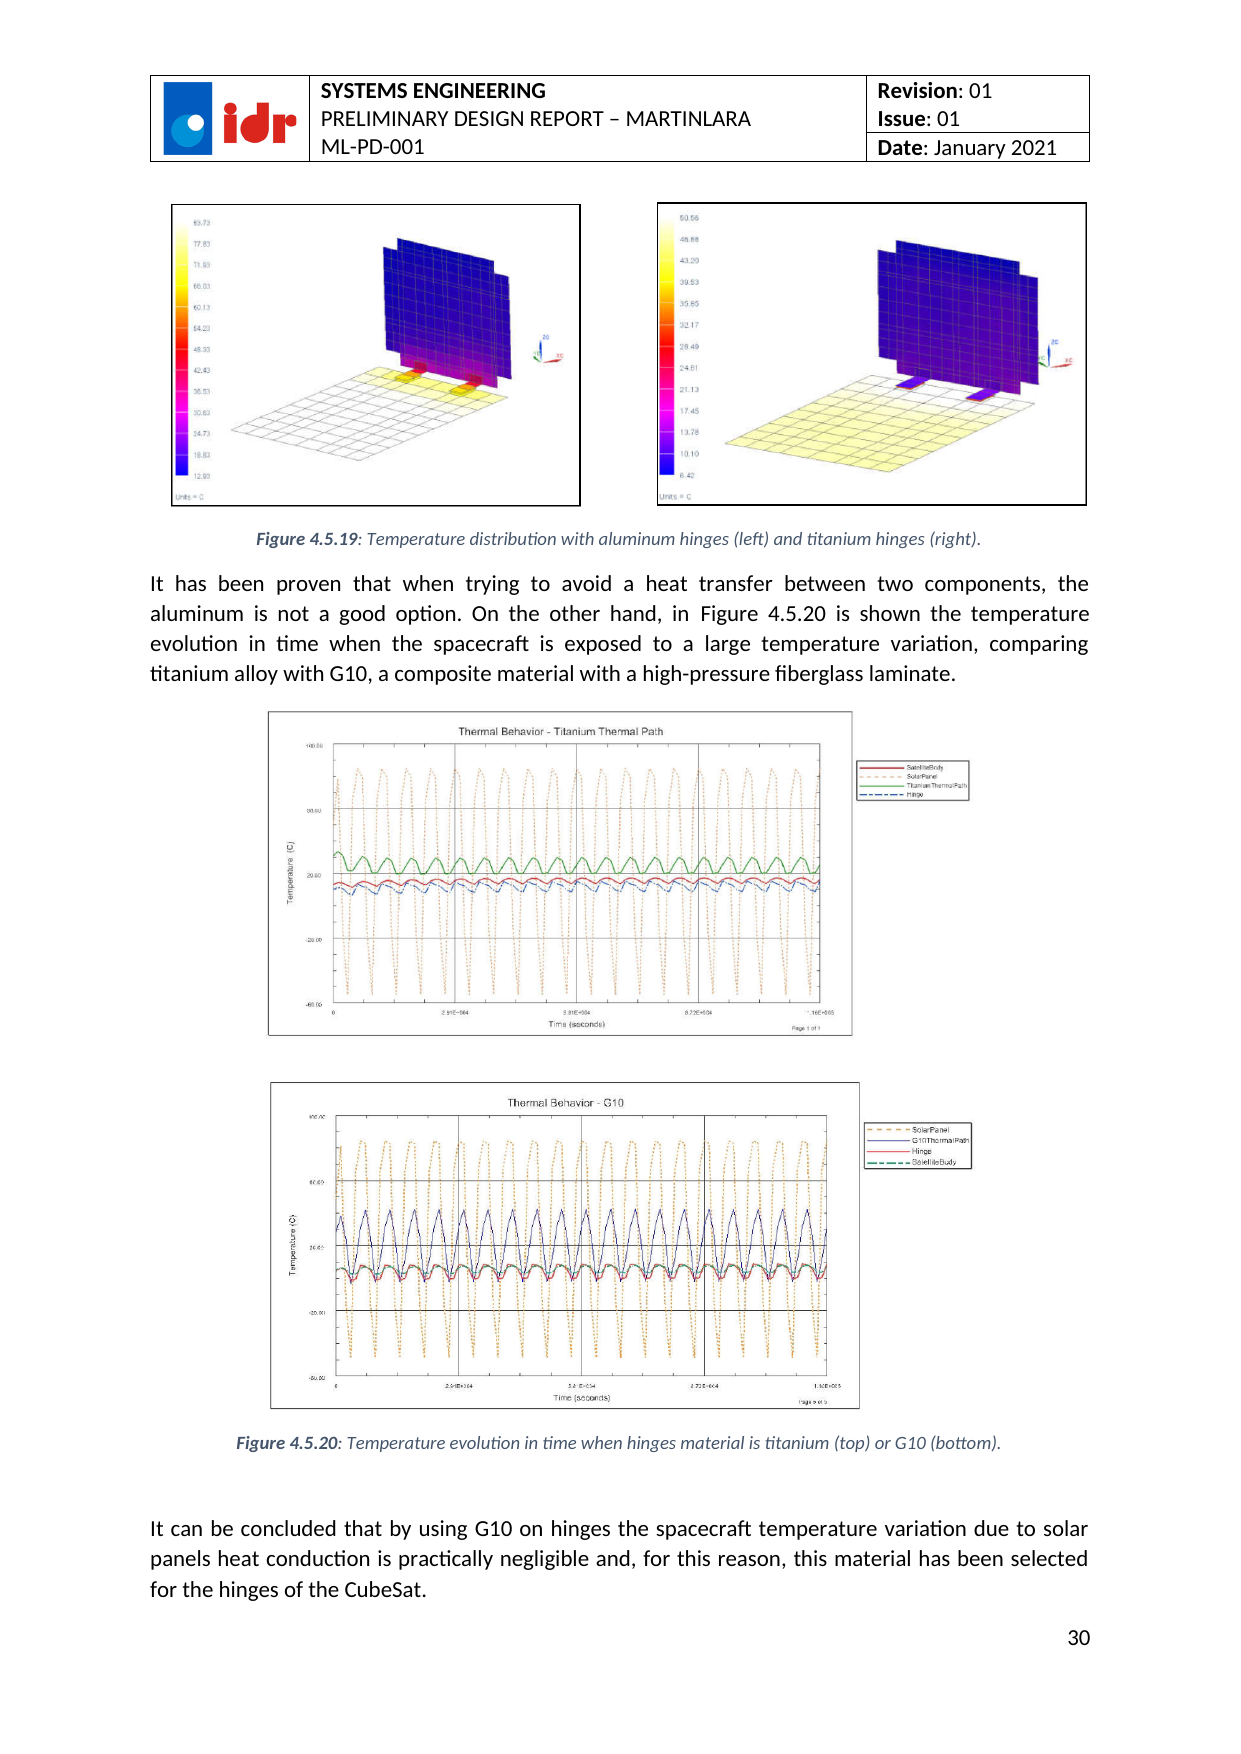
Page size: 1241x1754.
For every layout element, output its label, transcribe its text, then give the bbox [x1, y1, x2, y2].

picture [265, 706, 975, 1043]
text It can be concluded that by using G10 on hinges the spacecraft temperature variation due to solar panels heat conduction is practically negligible and, for this reason, this material has been selected for the hinges of the CubeSat. [150, 1514, 1090, 1603]
picture [163, 82, 297, 155]
picture [150, 190, 1091, 509]
picture [264, 1061, 976, 1413]
